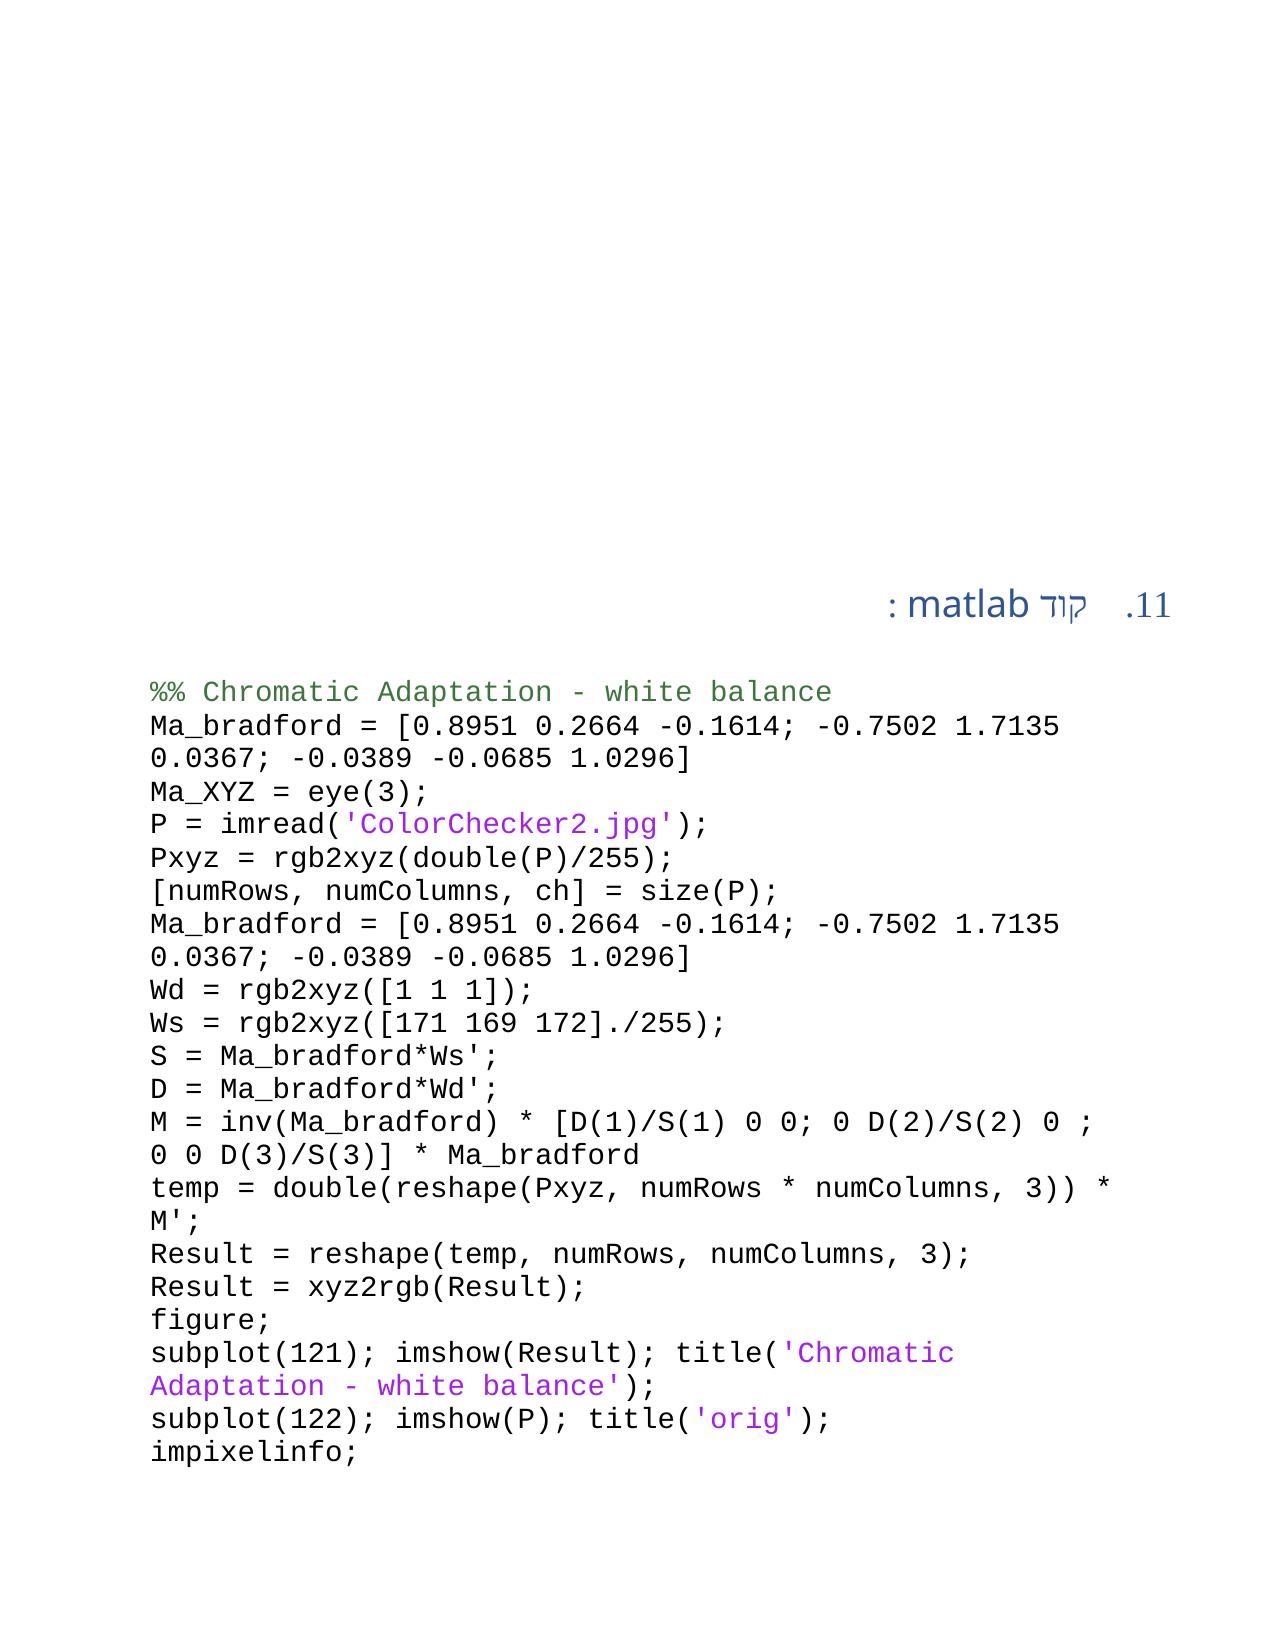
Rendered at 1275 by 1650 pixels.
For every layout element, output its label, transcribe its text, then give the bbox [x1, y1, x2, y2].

text Pxyz = rgb2xyz(double(P)/255); [150, 843, 1125, 876]
text figure; [150, 1305, 1125, 1338]
text Ma_bradford = [0.8951 0.2664 -0.1614; -0.7502 1.7135 0.0367; -0.0389 -0.0685 1.0296] [150, 909, 1125, 975]
text Wd = rgb2xyz([1 1 1]); [150, 975, 1125, 1008]
text subplot(122); imshow(P); title('orig'); [150, 1404, 1125, 1437]
text Ma_bradford = [0.8951 0.2664 -0.1614; -0.7502 1.7135 0.0367; -0.0389 -0.0685 1.0296] [150, 711, 1125, 777]
text subplot(121); imshow(Result); title('Chromatic Adaptation - white balance'); [150, 1338, 1125, 1404]
text Result = reshape(temp, numRows, numColumns, 3); [150, 1239, 1125, 1272]
text Ma_XYZ = eye(3); [150, 777, 1125, 810]
text D = Ma_bradford*Wd'; [150, 1074, 1125, 1107]
text Ws = rgb2xyz([171 169 172]./255); [150, 1008, 1125, 1041]
text M = inv(Ma_bradford) * [D(1)/S(1) 0 0; 0 D(2)/S(2) 0 ; 0 0 D(3)/S(3)] * Ma_bradford [150, 1107, 1125, 1173]
list קוד matlab : [150, 577, 1125, 628]
text temp = double(reshape(Pxyz, numRows * numColumns, 3)) * M'; [150, 1173, 1125, 1239]
text S = Ma_bradford*Ws'; [150, 1041, 1125, 1074]
text Result = xyz2rgb(Result); [150, 1272, 1125, 1305]
text P = imread('ColorChecker2.jpg'); [150, 810, 1125, 843]
text %% Chromatic Adaptation - white balance [150, 678, 1125, 711]
text impixelinfo; [150, 1437, 1125, 1470]
text [numRows, numColumns, ch] = size(P); [150, 876, 1125, 909]
